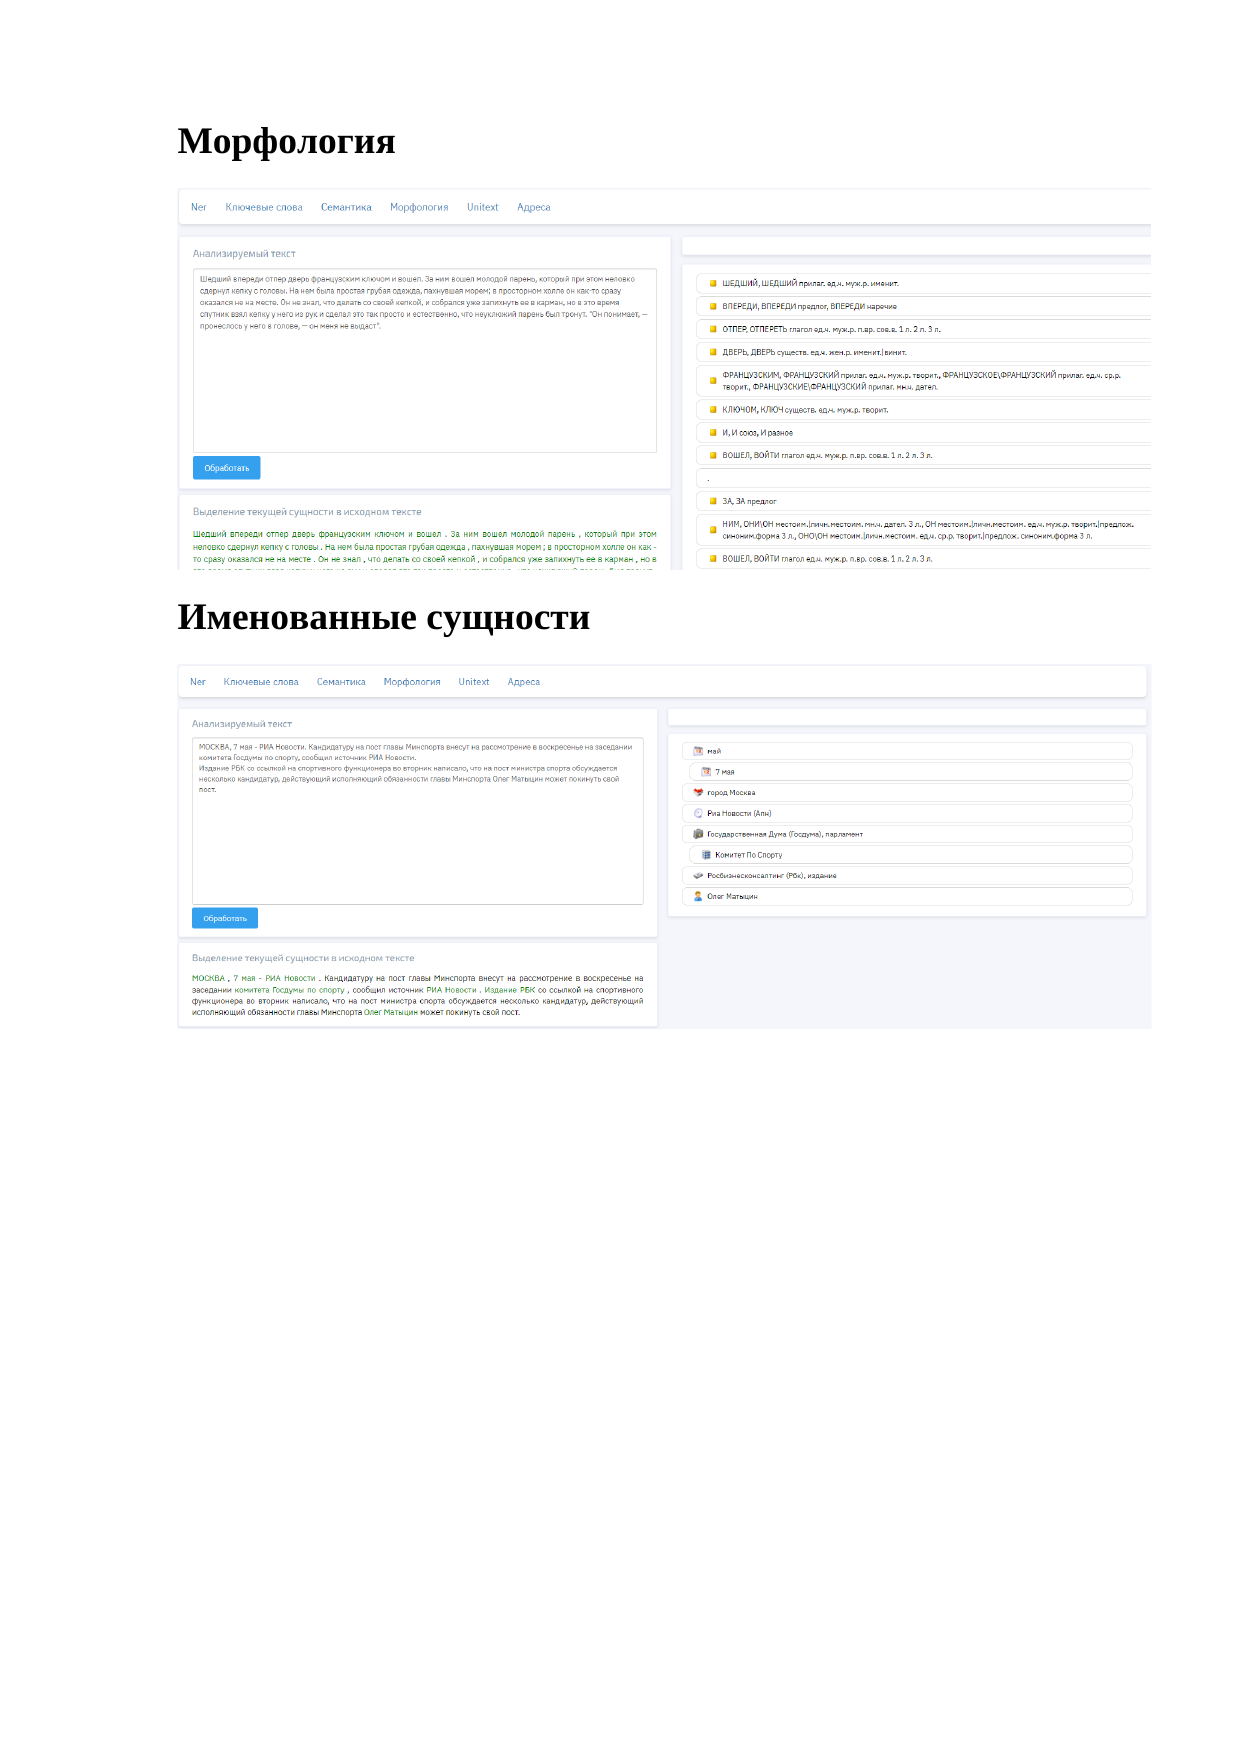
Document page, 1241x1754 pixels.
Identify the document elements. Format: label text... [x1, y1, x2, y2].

picture [177, 664, 1152, 1029]
text Морфология [177, 118, 1152, 161]
picture [177, 188, 1151, 570]
text Именованные сущности [177, 594, 1152, 637]
